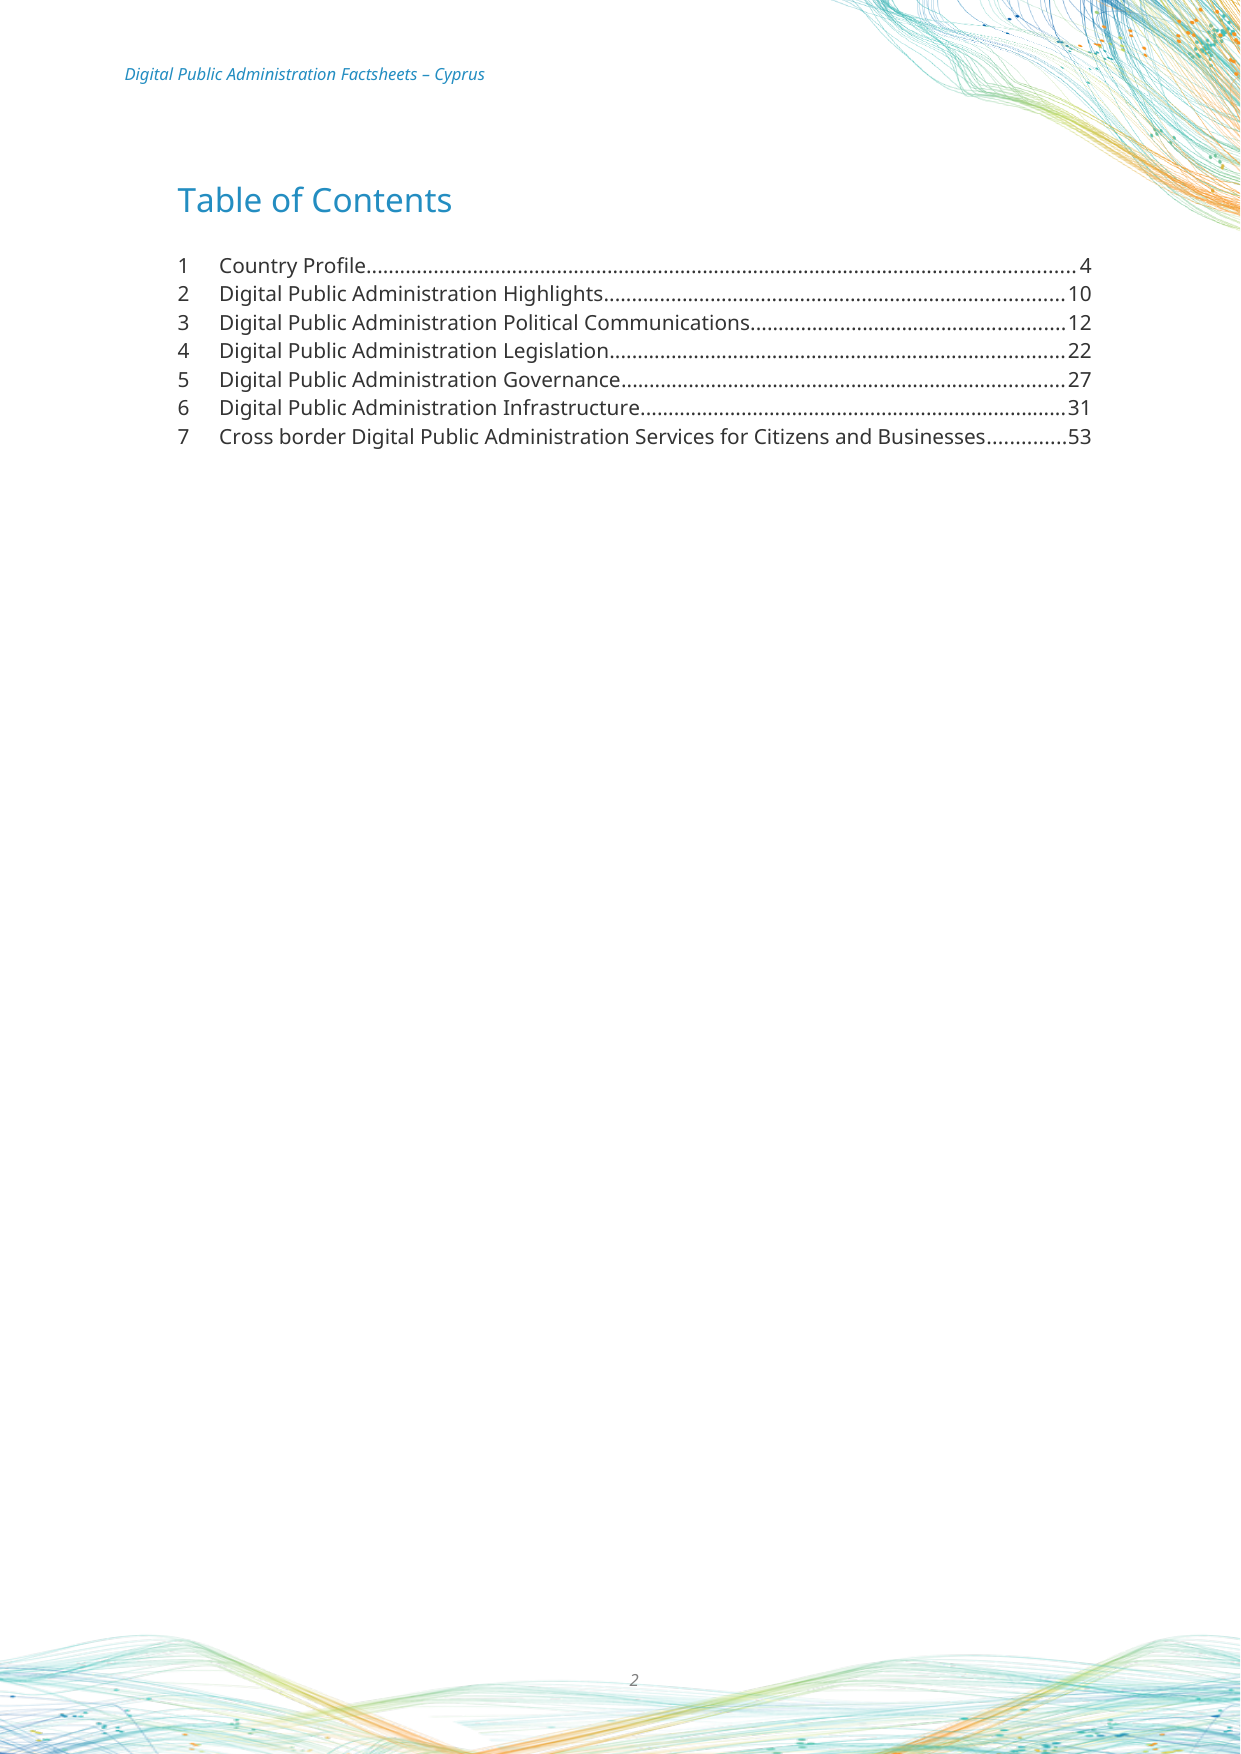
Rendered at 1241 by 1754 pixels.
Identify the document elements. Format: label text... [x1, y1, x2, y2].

text 3 Digital Public Administration Political Communications 12 [177, 308, 1092, 336]
text Table of Contents [177, 177, 1092, 223]
text 7 Cross border Digital Public Administration Services for Citizens and Businesses 53 [177, 422, 1092, 450]
text 2 Digital Public Administration Highlights 10 [177, 279, 1092, 308]
picture [818, 0, 1241, 250]
picture [0, 1610, 1241, 1754]
text 1 Country Profile 4 [177, 251, 1092, 279]
text 6 Digital Public Administration Infrastructure 31 [177, 393, 1092, 422]
text 5 Digital Public Administration Governance 27 [177, 365, 1092, 393]
text 4 Digital Public Administration Legislation 22 [177, 336, 1092, 365]
